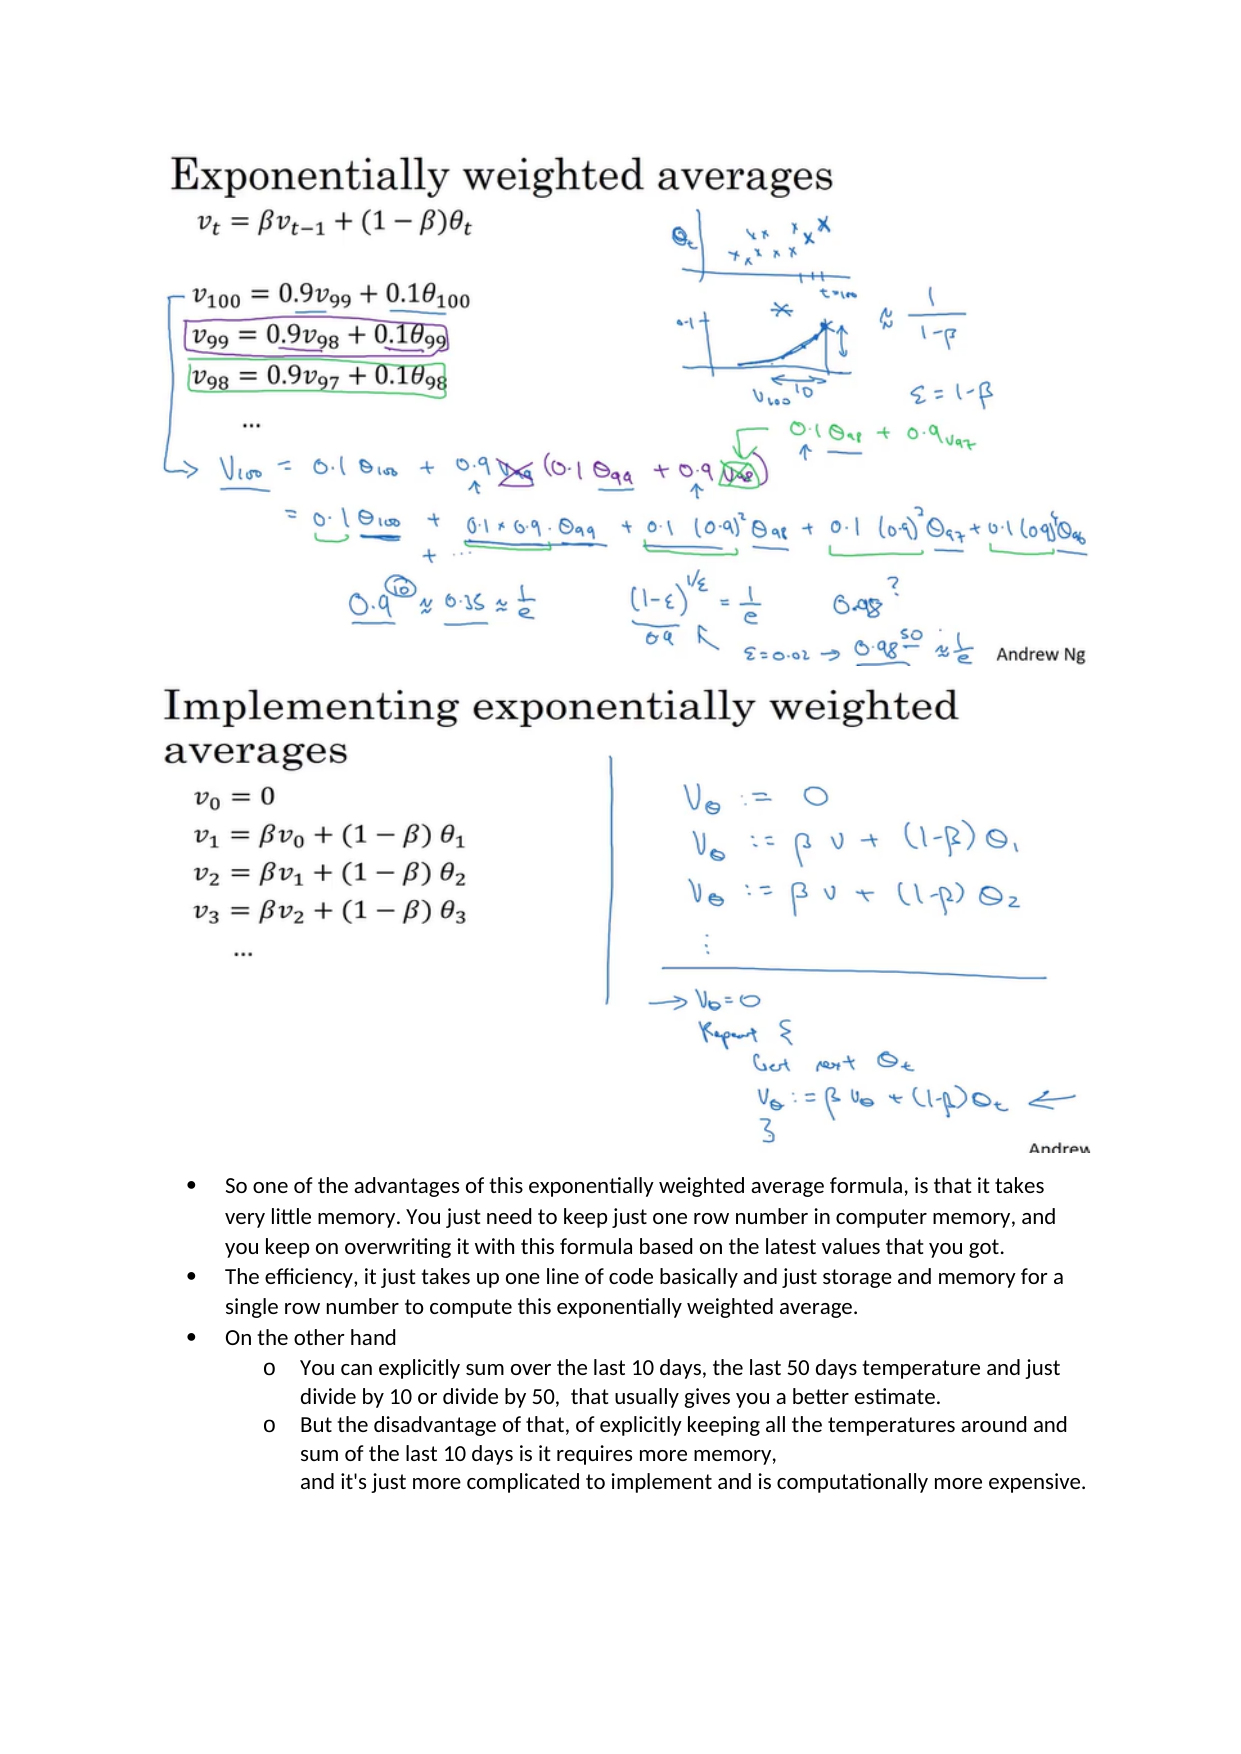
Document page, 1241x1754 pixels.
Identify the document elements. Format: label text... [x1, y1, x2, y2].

list So one of the advantages of this exponentially weighted average formula, is that it takes very little memory. You just need to keep just one row number in computer memory, and you keep on overwriting it with this formula based on the latest values that you got. [187, 1172, 1090, 1260]
list You can explicitly sum over the last 10 days, the last 50 days temperature and just divide by 10 or divide by 50, that usually gives you a better estimate. [262, 1353, 1090, 1410]
list The efficiency, it just takes up one line of code basically and just storage and memory for a single row number to compute this exponentially weighted average. [187, 1262, 1090, 1320]
list On the other hand [187, 1323, 1090, 1351]
picture [150, 150, 1091, 666]
list and it's just more complicated to implement and is computationally more expensive. [300, 1467, 1090, 1495]
picture [150, 683, 1091, 1153]
list But the disadvantage of that, of explicitly keeping all the temperatures around and sum of the last 10 days is it requires more memory, [262, 1410, 1090, 1467]
